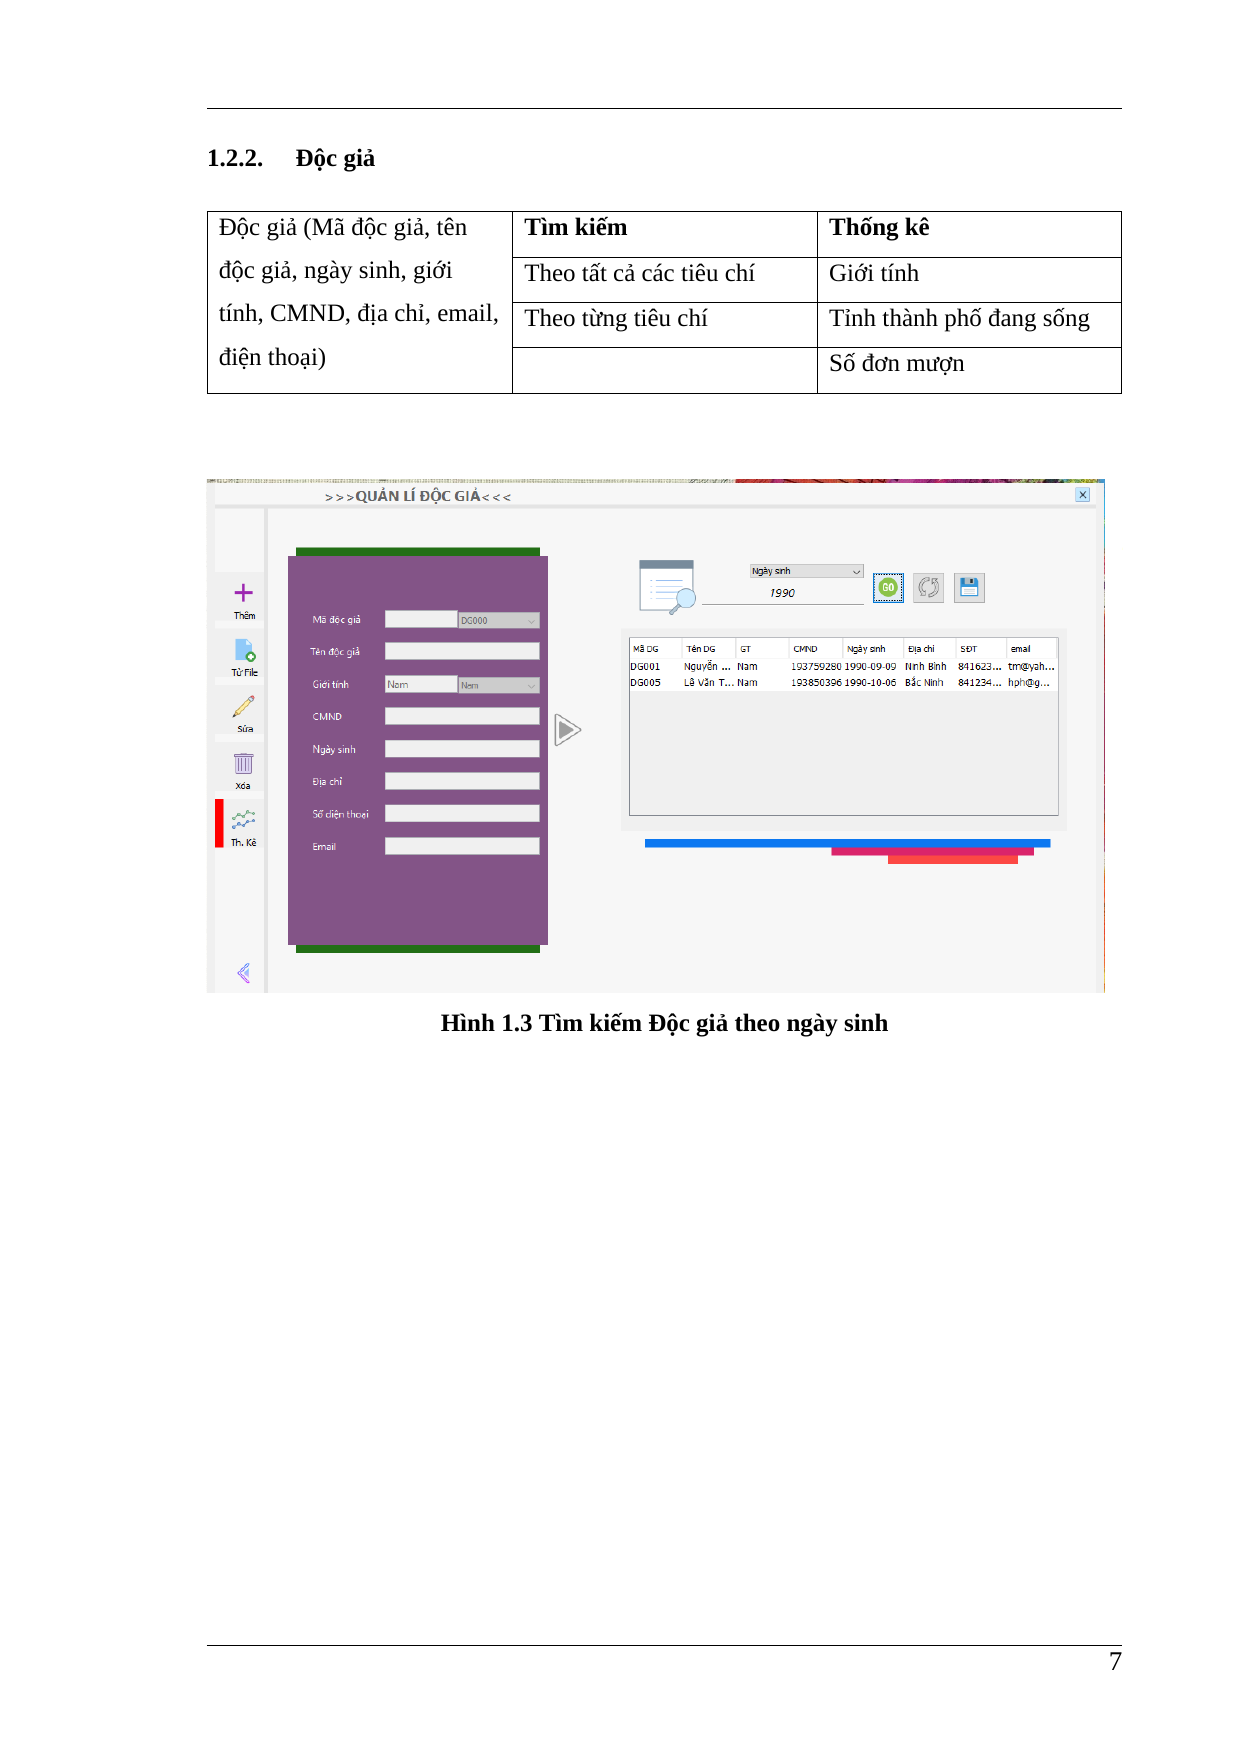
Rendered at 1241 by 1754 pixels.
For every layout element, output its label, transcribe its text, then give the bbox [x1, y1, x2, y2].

table_header Độc giả (Mã độc giả, tên độc giả, ngày sinh, giới tính, CMND, địa chỉ, email, điện thoại) [208, 212, 512, 392]
table_cell Giới tính [818, 258, 1121, 302]
table_cell Theo từng tiêu chí [513, 303, 817, 347]
table_cell Theo tất cả các tiêu chí [513, 258, 817, 302]
picture [206, 479, 1123, 993]
table_header Thống kê [818, 212, 1121, 257]
table_cell [513, 348, 817, 392]
subtitle Độc giả [207, 143, 1122, 172]
text Hình 1.3 Tìm kiếm Độc giả theo ngày sinh [207, 1008, 1122, 1037]
table_cell Số đơn mượn [818, 348, 1121, 392]
table_cell Tỉnh thành phố đang sống [818, 303, 1121, 347]
table_header Tìm kiếm [513, 212, 817, 257]
